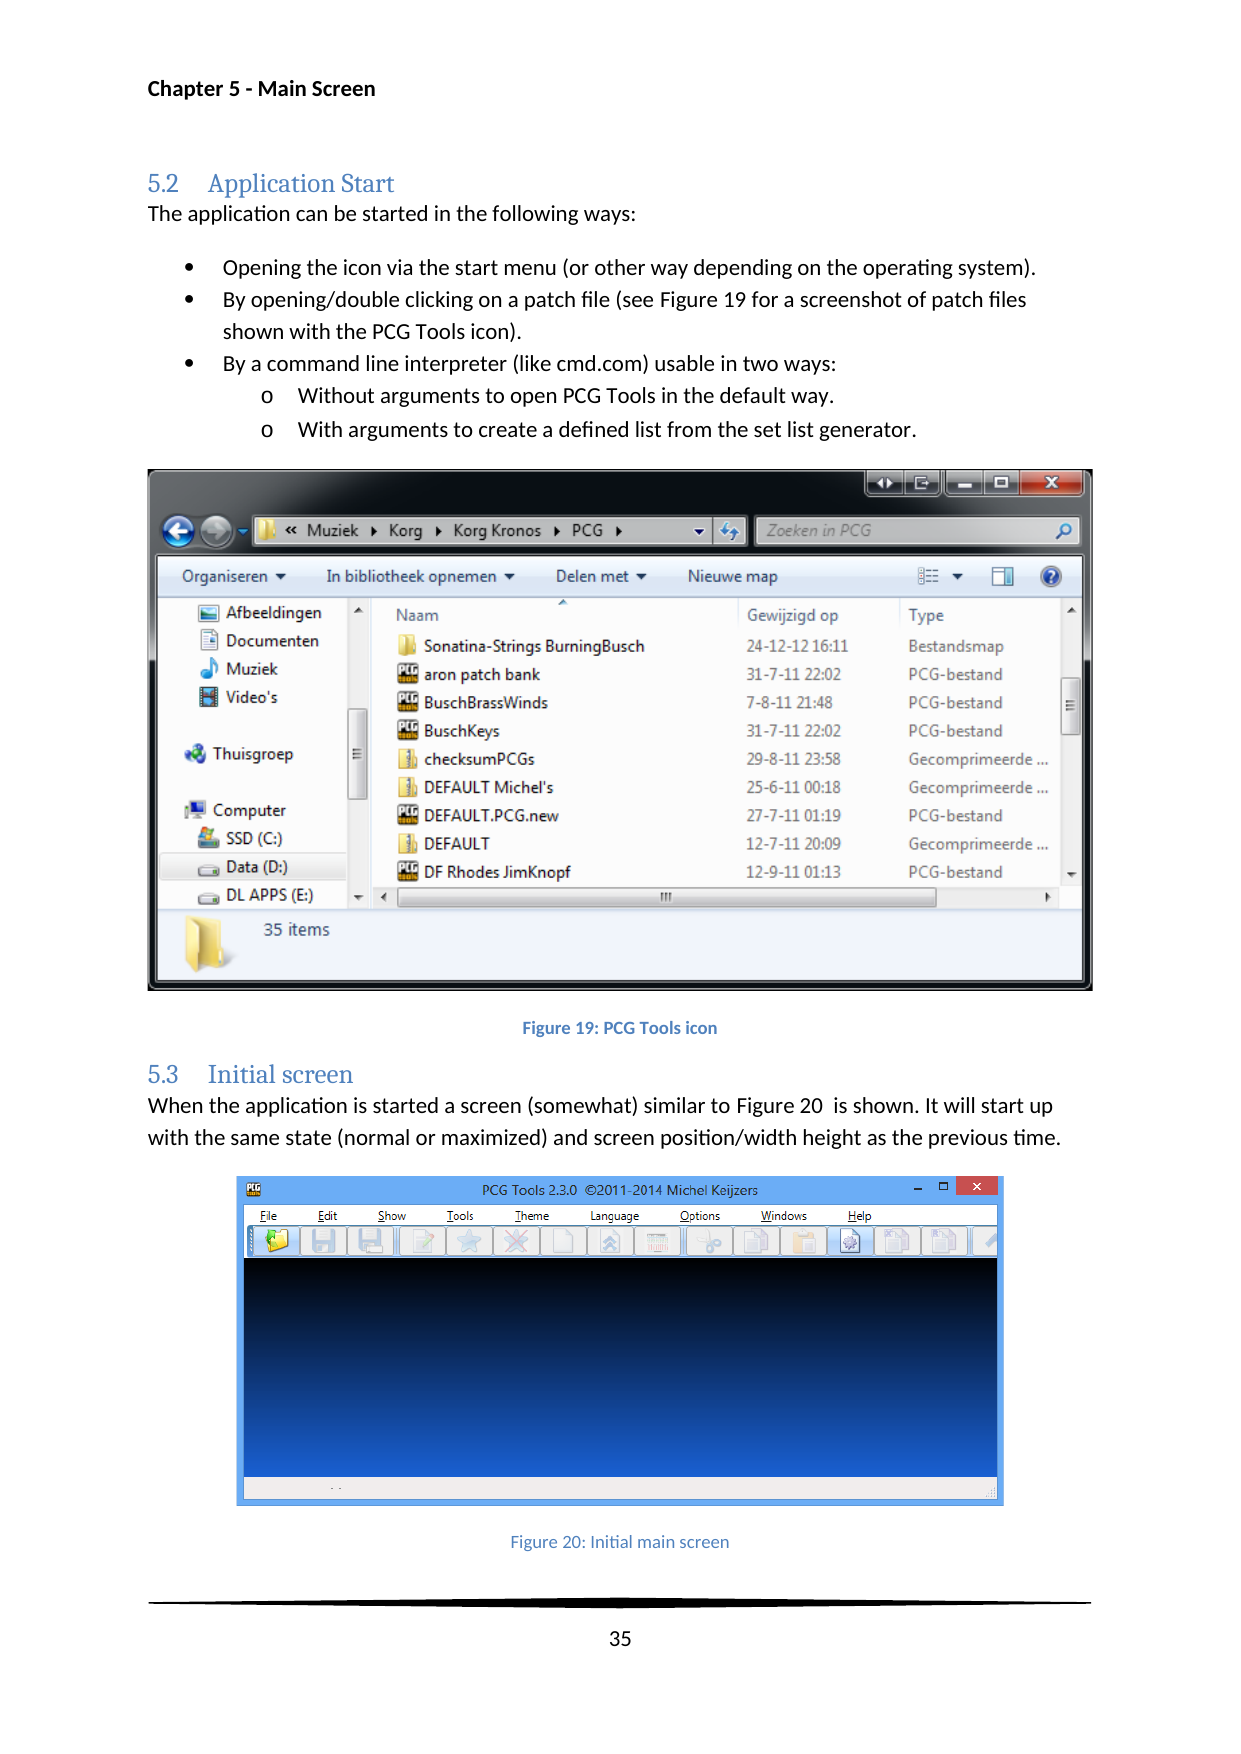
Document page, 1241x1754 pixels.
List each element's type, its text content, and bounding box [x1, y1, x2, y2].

picture [147, 469, 1093, 991]
subtitle Application Start [148, 168, 1093, 199]
subtitle Initial screen [148, 1059, 1093, 1091]
list With arguments to create a defined list from the set list generator. [260, 415, 1093, 444]
list By a command line interpreter (like cmd.com) usable in two ways: [185, 349, 1093, 377]
list Opening the icon via the start menu (or other way depending on the operating system). [185, 253, 1093, 281]
text The application can be started in the following ways: [148, 199, 1093, 228]
picture [236, 1176, 1004, 1506]
list Without arguments to open PCG Tools in the default way. [260, 381, 1093, 411]
